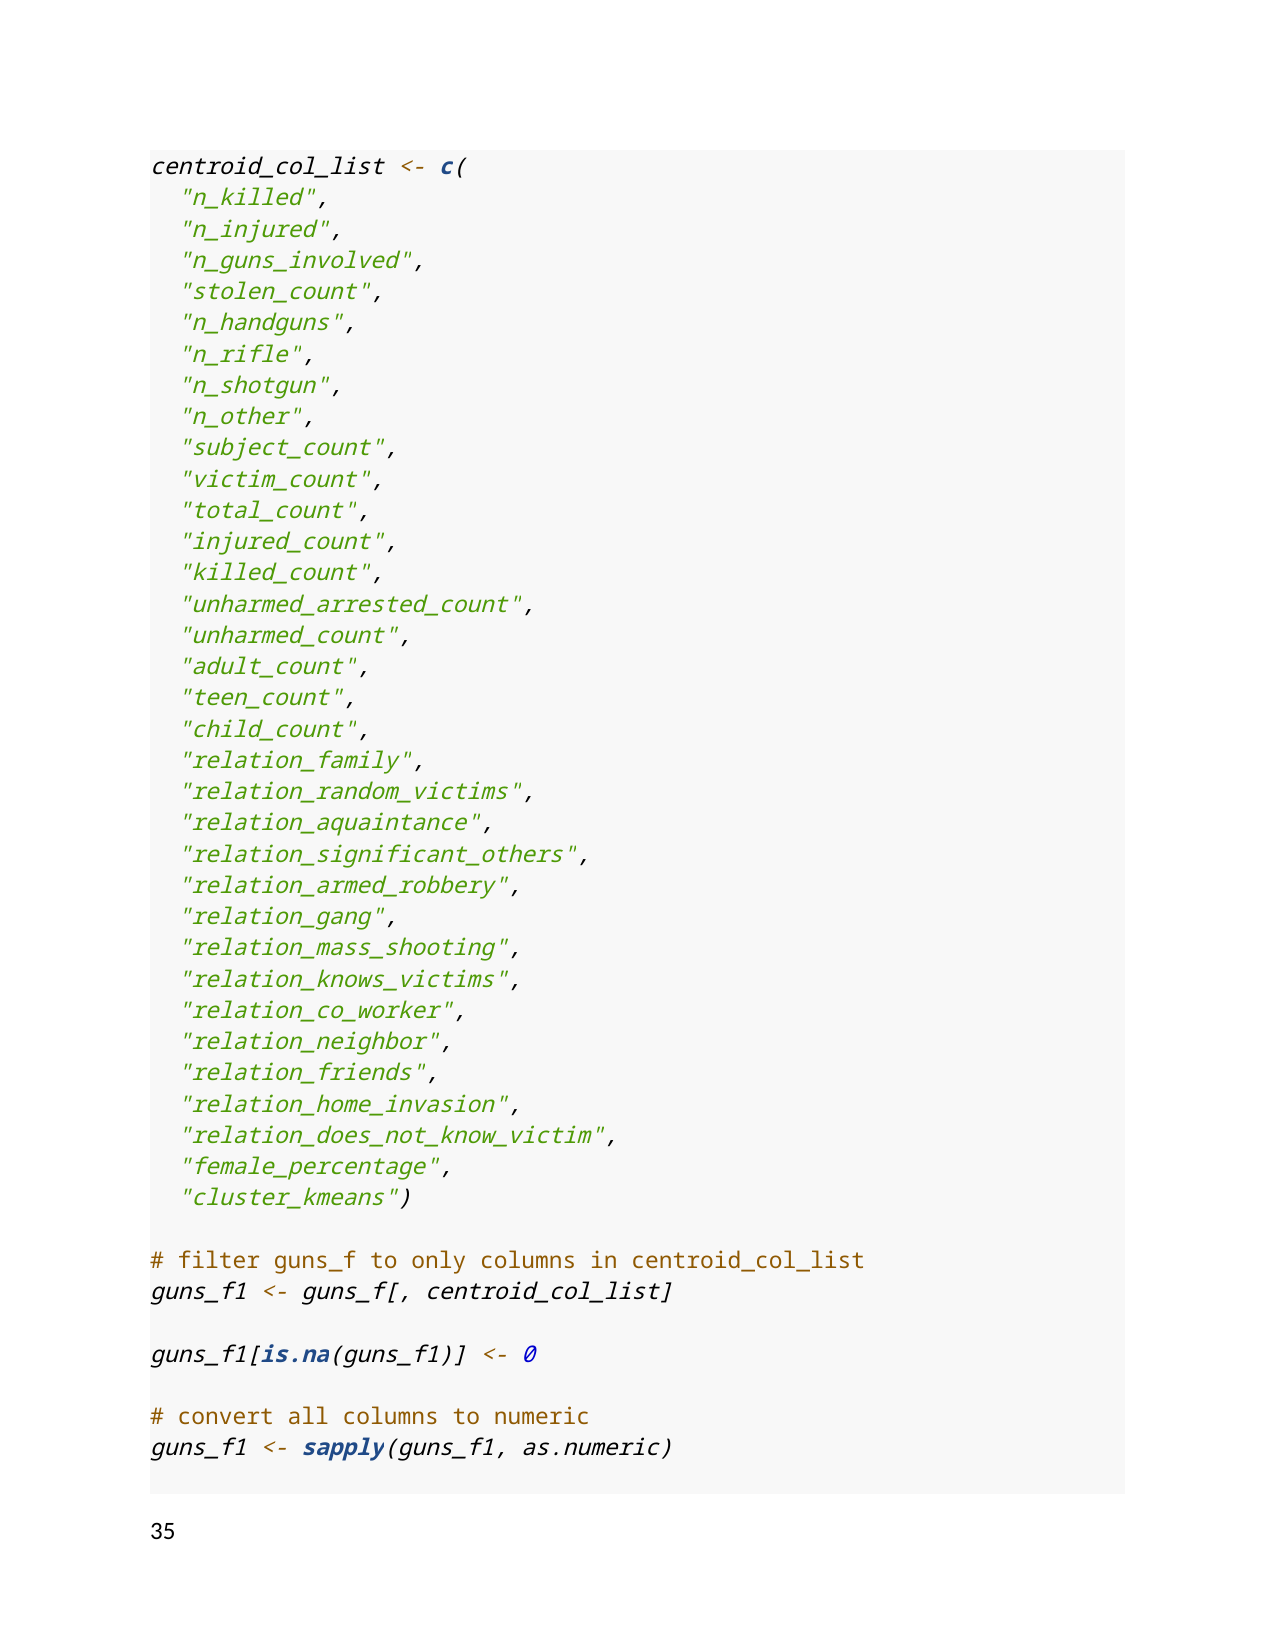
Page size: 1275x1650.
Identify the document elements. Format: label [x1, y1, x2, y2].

text [150, 150, 1125, 1494]
